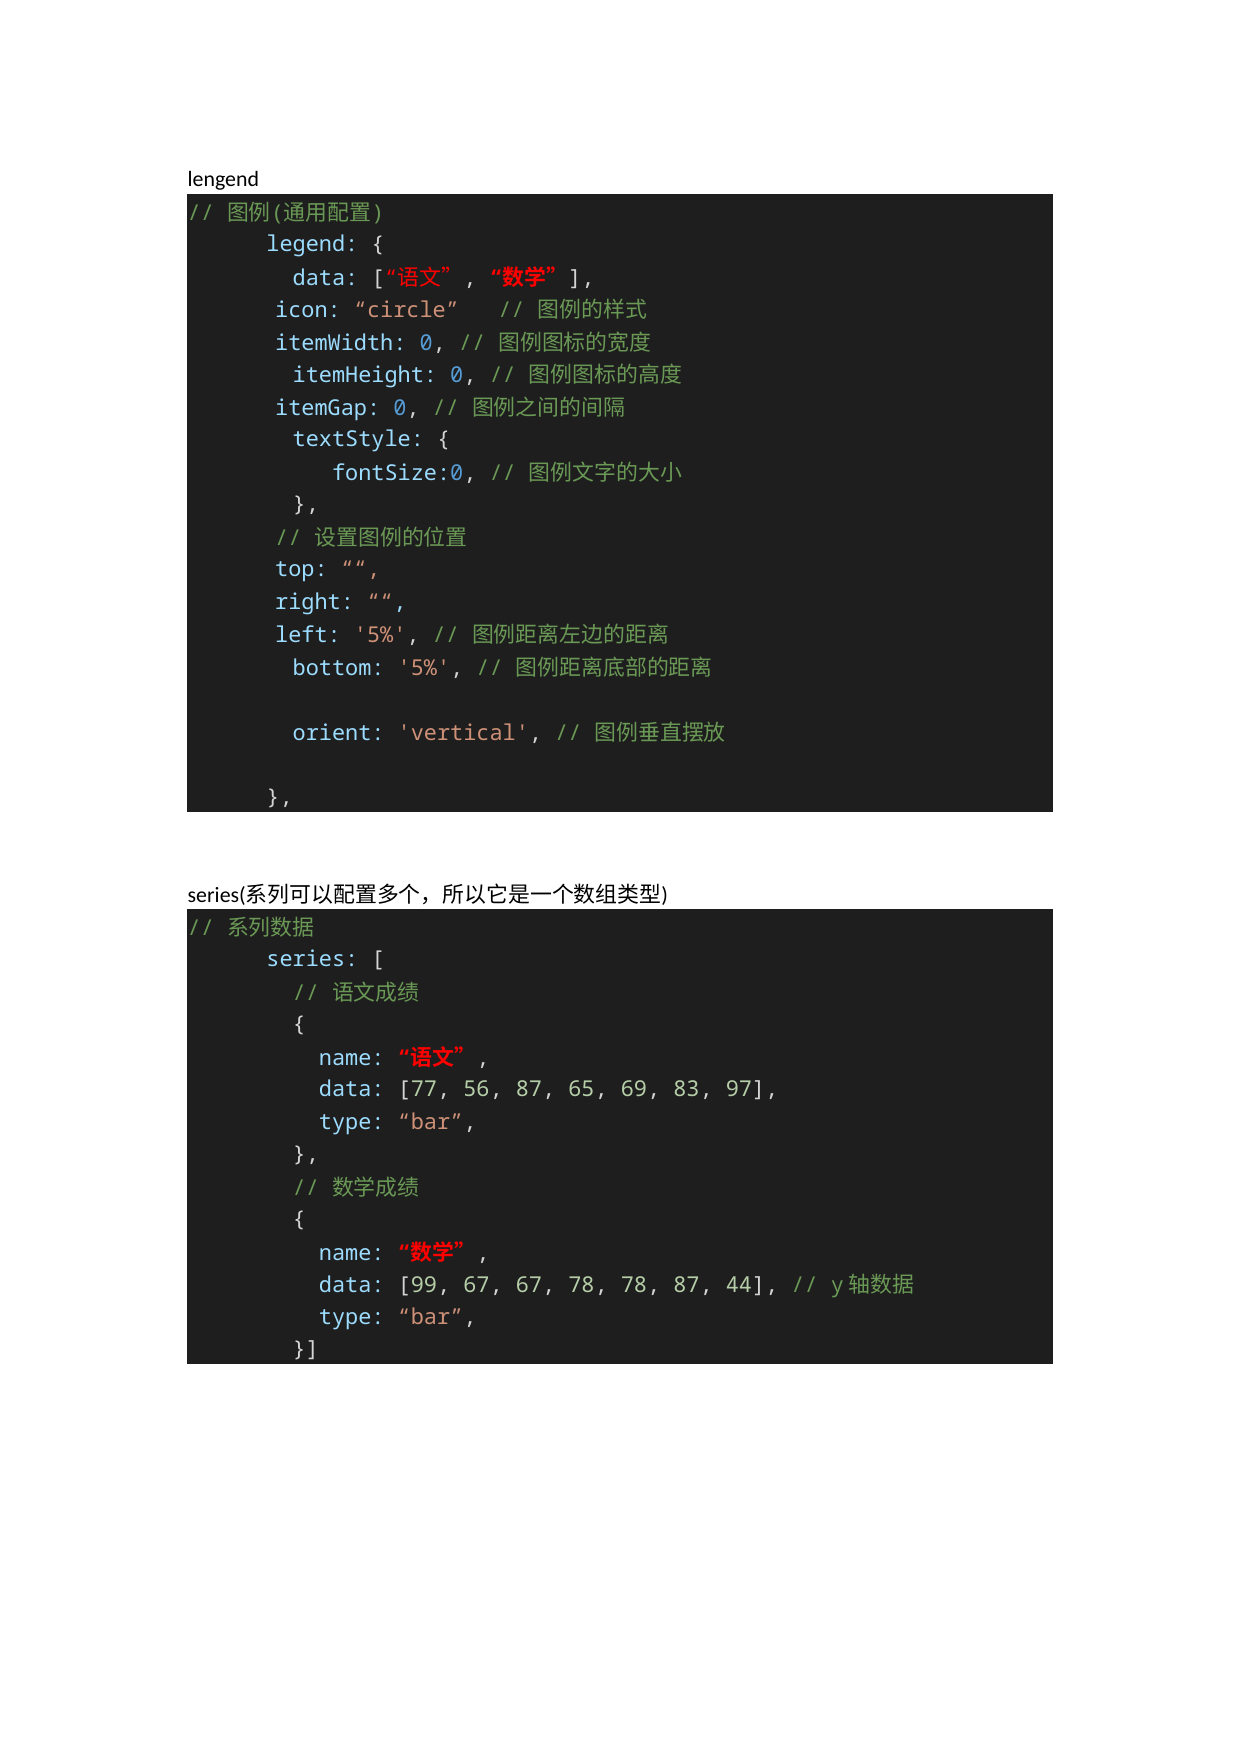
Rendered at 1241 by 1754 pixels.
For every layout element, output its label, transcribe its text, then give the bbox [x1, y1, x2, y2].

text orient: 'vertical', // 图例垂直摆放 [187, 714, 1053, 747]
text series: [ [187, 942, 1053, 974]
text // 语文成绩 [187, 974, 1053, 1007]
text bottom: '5%', // 图例距离底部的距离 [187, 649, 1053, 682]
text data: [99, 67, 67, 78, 78, 87, 44], // y轴数据 [187, 1267, 1053, 1299]
text // 设置图例的位置 [187, 519, 1053, 552]
text { [187, 1007, 1053, 1039]
text left: '5%', // 图例距离左边的距离 [187, 617, 1053, 649]
text // 图例(通用配置) [187, 194, 1053, 227]
text // 系列数据 [187, 909, 1053, 942]
text name: “语文”, [187, 1039, 1053, 1072]
text }, [187, 487, 1053, 519]
text data: [“语文”, “数学”], [187, 259, 1053, 292]
text type: “bar”, [187, 1299, 1053, 1332]
text }, [187, 1137, 1053, 1169]
text name: “数学”, [187, 1234, 1053, 1267]
text right: ““, [187, 584, 1053, 617]
text // 数学成绩 [187, 1169, 1053, 1202]
text data: [77, 56, 87, 65, 69, 83, 97], [187, 1072, 1053, 1104]
text lengend [187, 162, 1053, 194]
text itemWidth: 0, // 图例图标的宽度 [187, 324, 1053, 357]
text itemHeight: 0, // 图例图标的高度 [187, 357, 1053, 389]
text fontSize:0, // 图例文字的大小 [187, 454, 1053, 487]
text { [187, 1202, 1053, 1234]
text type: “bar”, [187, 1104, 1053, 1137]
text legend: { [187, 227, 1053, 259]
text }, [187, 779, 1053, 812]
text top: ““, [187, 552, 1053, 584]
text icon: “circle” // 图例的样式 [187, 292, 1053, 324]
text }] [187, 1332, 1053, 1364]
text itemGap: 0, // 图例之间的间隔 [187, 389, 1053, 422]
text series(系列可以配置多个，所以它是一个数组类型) [187, 877, 1053, 909]
text textStyle: { [187, 422, 1053, 454]
